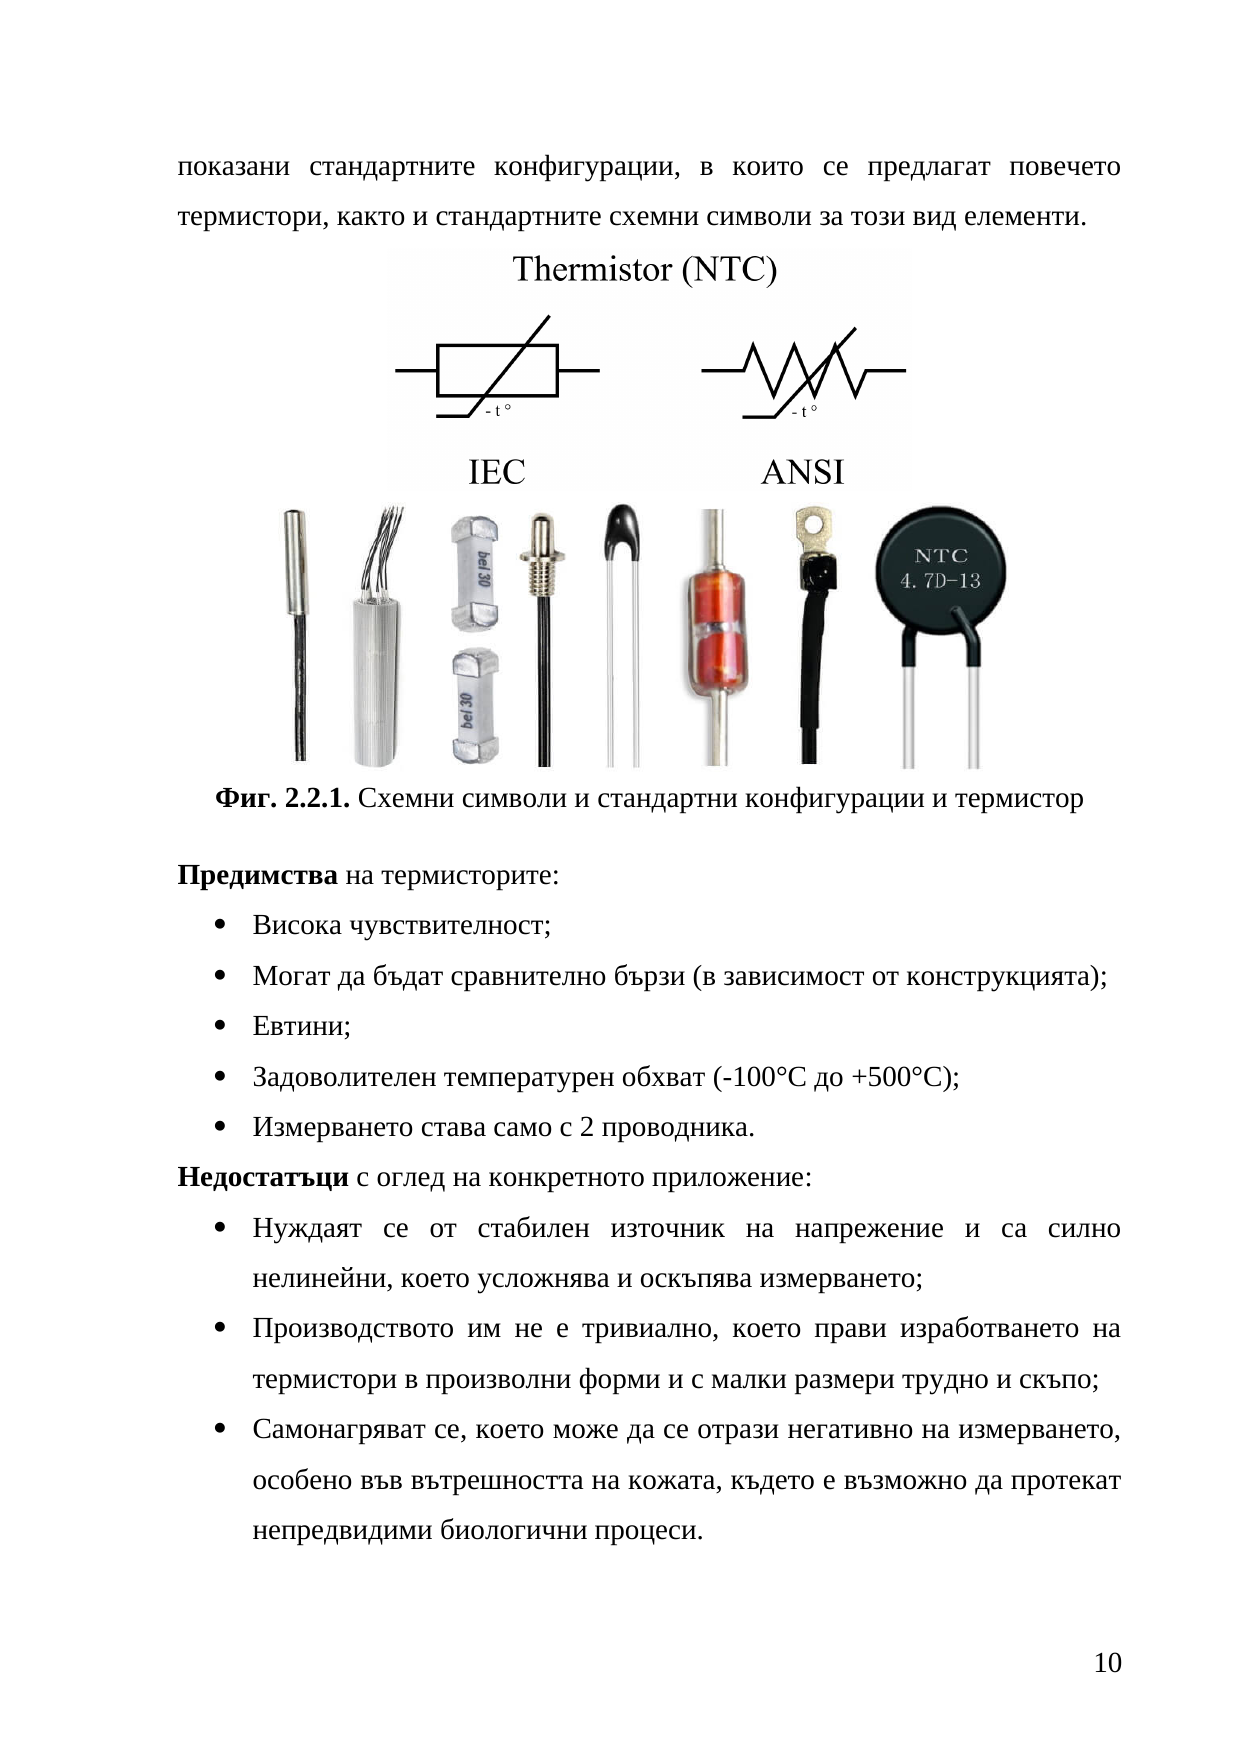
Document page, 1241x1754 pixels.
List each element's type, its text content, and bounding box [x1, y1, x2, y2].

list Измерването става само с 2 проводника. [215, 1109, 1122, 1143]
list Висока чувствителност; [215, 907, 1122, 941]
picture [265, 496, 1034, 776]
list Производството им не е тривиално, което прави изработването на термистори в произволни форми и с малки размери трудно и скъпо; [215, 1311, 1122, 1394]
list Нуждаят се от стабилен източник на напрежение и са силно нелинейни, което усложнява и оскъпява измерването; [215, 1210, 1122, 1294]
list Задоволителен температурен обхват (-100°C до +500°C); [215, 1059, 1122, 1092]
list Самонагряват се, което може да се отрази негативно на измерването, особено във вътрешността на кожата, където е възможно да протекат непредвидими биологични процеси. [215, 1411, 1122, 1546]
text Фиг. 2.2.1. Схемни символи и стандартни конфигурации и термистор [177, 780, 1122, 814]
list Могат да бъдат сравнително бързи (в зависимост от конструкцията); [215, 958, 1122, 992]
text Недостатъци с оглед на конкретното приложение: [177, 1159, 1122, 1193]
text Предимства на термисторите: [177, 857, 1122, 891]
picture [387, 248, 913, 491]
list Евтини; [215, 1008, 1122, 1042]
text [177, 148, 1122, 232]
